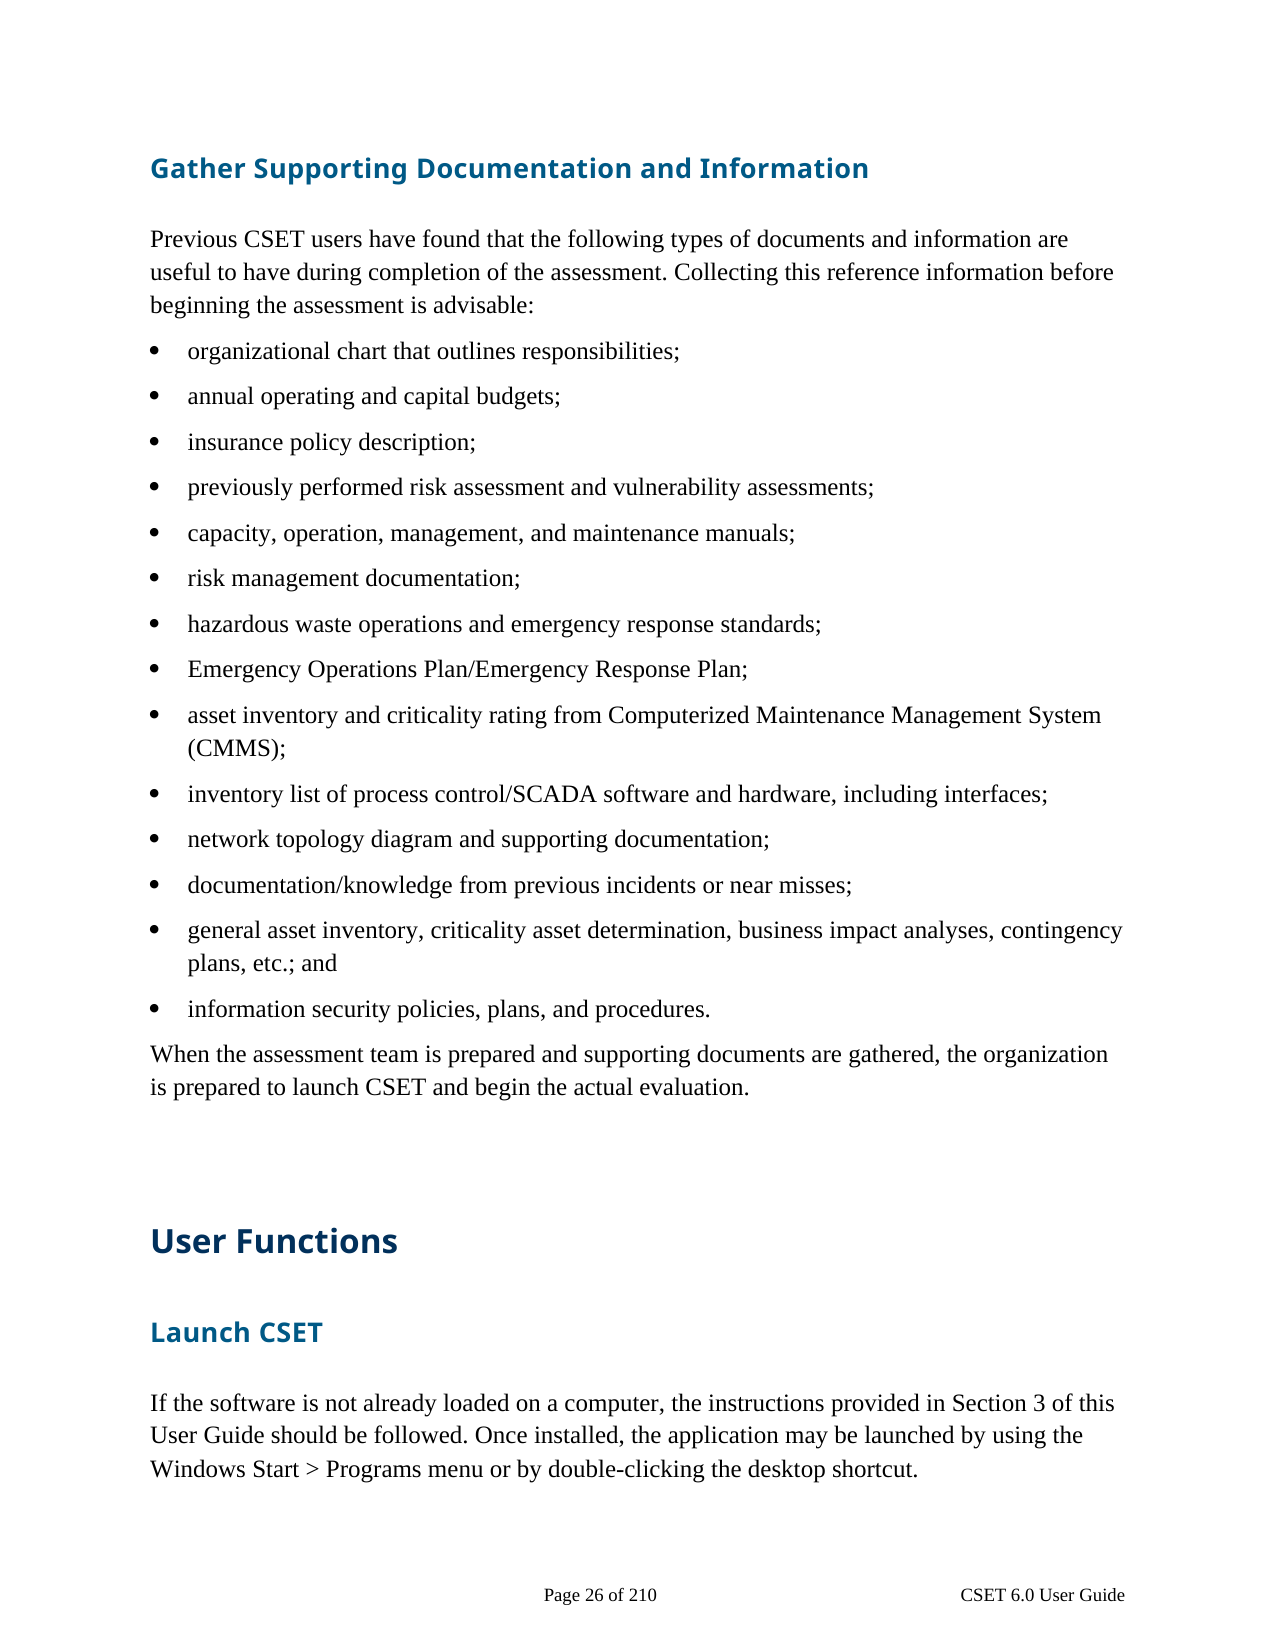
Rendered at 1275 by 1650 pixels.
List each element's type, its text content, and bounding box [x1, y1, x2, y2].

list Emergency Operations Plan/Emergency Response Plan; [150, 654, 1125, 683]
text When the assessment team is prepared and supporting documents are gathered, the organization is prepared to launch CSET and begin the actual evaluation. [150, 1039, 1125, 1101]
list inventory list of process control/SCADA software and hardware, including interfaces; [150, 779, 1125, 807]
subtitle User Functions [150, 1218, 1125, 1263]
text If the software is not already loaded on a computer, the instructions provided in Section 3 of this User Guide should be followed. Once installed, the application may be launched by using the Windows Start > Programs menu or by double-clicking the desktop shortcut. [150, 1388, 1125, 1482]
subtitle Gather Supporting Documentation and Information [150, 150, 1125, 187]
list organizational chart that outlines responsibilities; [150, 336, 1125, 365]
list network topology diagram and supporting documentation; [150, 824, 1125, 853]
list general asset inventory, criticality asset determination, business impact analyses, contingency plans, etc.; and [150, 915, 1125, 977]
list hazardous waste operations and emergency response standards; [150, 609, 1125, 638]
list documentation/knowledge from previous incidents or near misses; [150, 870, 1125, 898]
list insurance policy description; [150, 427, 1125, 456]
list previously performed risk assessment and vulnerability assessments; [150, 472, 1125, 501]
list risk management documentation; [150, 563, 1125, 592]
list asset inventory and criticality rating from Computerized Maintenance Management System (CMMS); [150, 700, 1125, 762]
text Previous CSET users have found that the following types of documents and information are useful to have during completion of the assessment. Collecting this reference information before beginning the assessment is advisable: [150, 224, 1125, 319]
list information security policies, plans, and procedures. [150, 994, 1125, 1022]
list capacity, operation, management, and maintenance manuals; [150, 518, 1125, 547]
list annual operating and capital budgets; [150, 381, 1125, 410]
subtitle Launch CSET [150, 1313, 1125, 1350]
